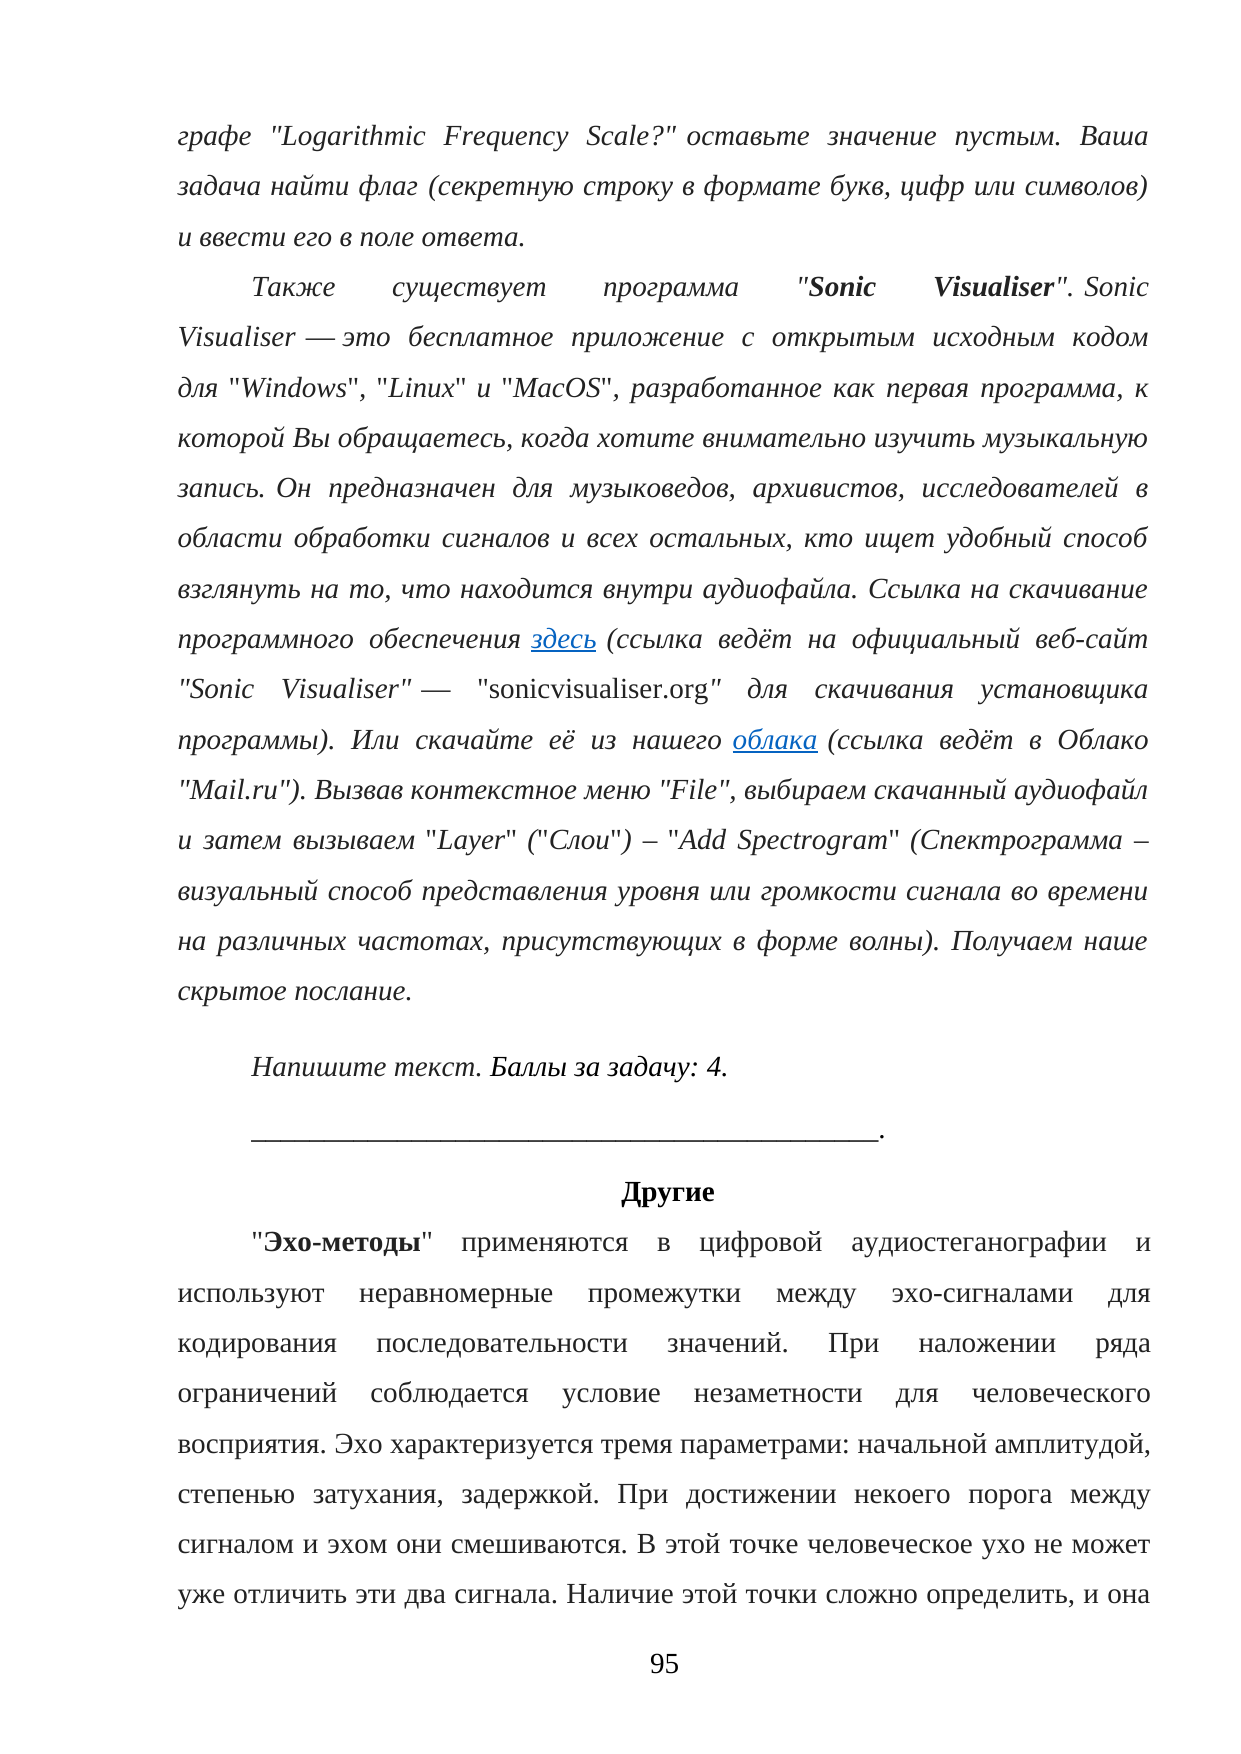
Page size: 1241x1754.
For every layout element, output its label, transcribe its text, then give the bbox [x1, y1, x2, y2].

list ​ Другие [177, 1174, 1152, 1208]
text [177, 1224, 1152, 1610]
text ___________________________________________. [177, 1111, 1152, 1145]
text Также существует программа "Sonic Visualiser". Sonic Visualiser — это бесплатное приложение с открытым исходным кодом для "Windows", "Linux" и "MacOS", разработанное как первая программа, к которой Вы обращаетесь, когда хотите внимательно изучить музыкальную запись. Он предназначен для музыковедов, архивистов, исследователей в области обработки сигналов и всех остальных, кто ищет удобный способ взглянуть на то, что находится внутри аудиофайла. Ссылка на скачивание программного обеспечения здесь (ссылка ведёт на официальный веб-сайт "Sonic Visualiser" — "sonicvisualiser.org" для скачивания установщика программы). Или скачайте её из нашего облака (ссылка ведёт в Облако "Mail.ru"). Вызвав контекстное меню "File", выбираем скачанный аудиофайл и затем вызываем "Layer" ("Слои") – "Add Spectrogram" (Спектрограмма – визуальный способ представления уровня или громкости сигнала во времени на различных частотах, присутствующих в форме волны). Получаем наше скрытое послание. [177, 269, 1152, 1007]
text Напишите текст. Баллы за задачу: 4. [177, 1049, 1152, 1082]
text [177, 118, 1152, 252]
